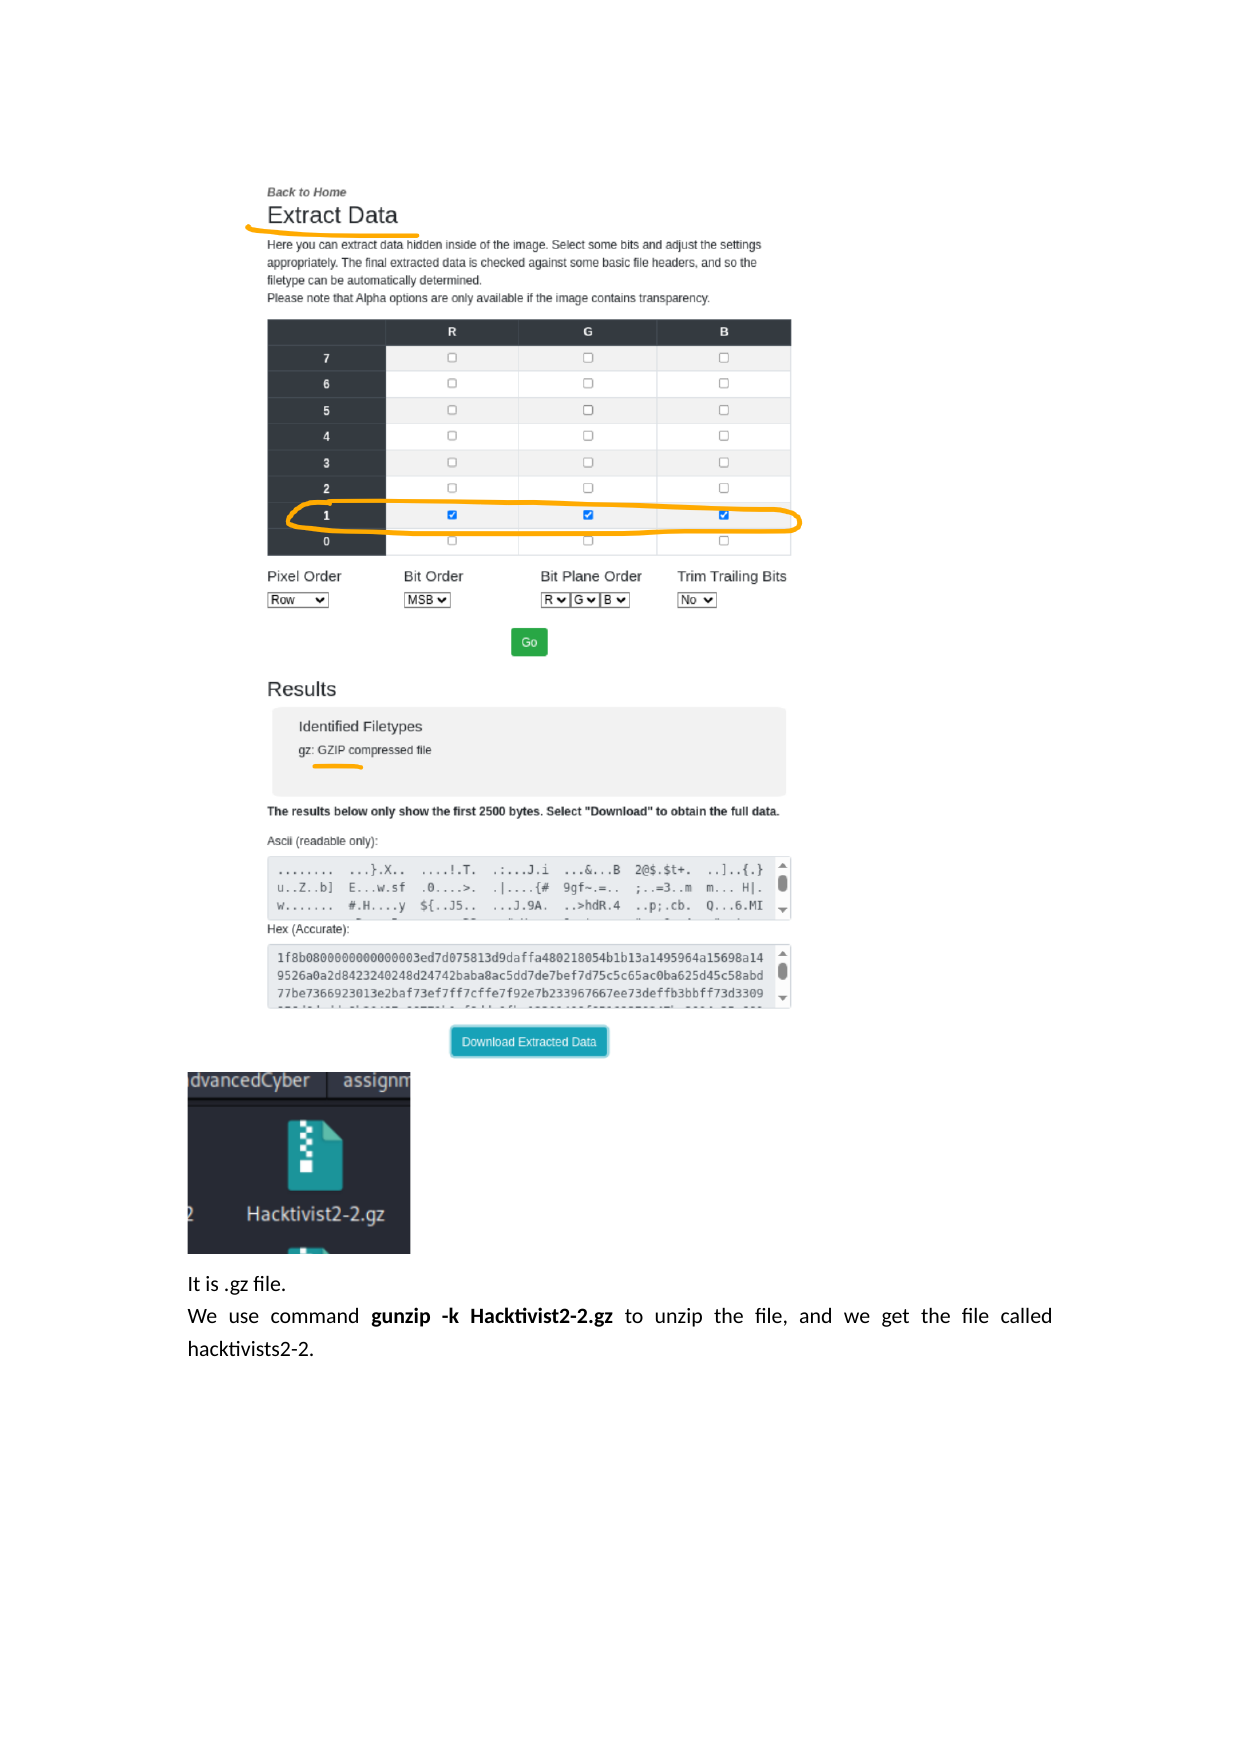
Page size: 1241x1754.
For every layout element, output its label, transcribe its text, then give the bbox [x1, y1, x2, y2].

text It is .gz file. [187, 1267, 1053, 1299]
text We use command gunzip -k Hacktivist2-2.gz to unzip the file, and we get the file called hacktivists2-2. [187, 1299, 1053, 1364]
picture [187, 1072, 411, 1254]
picture [187, 162, 858, 1069]
